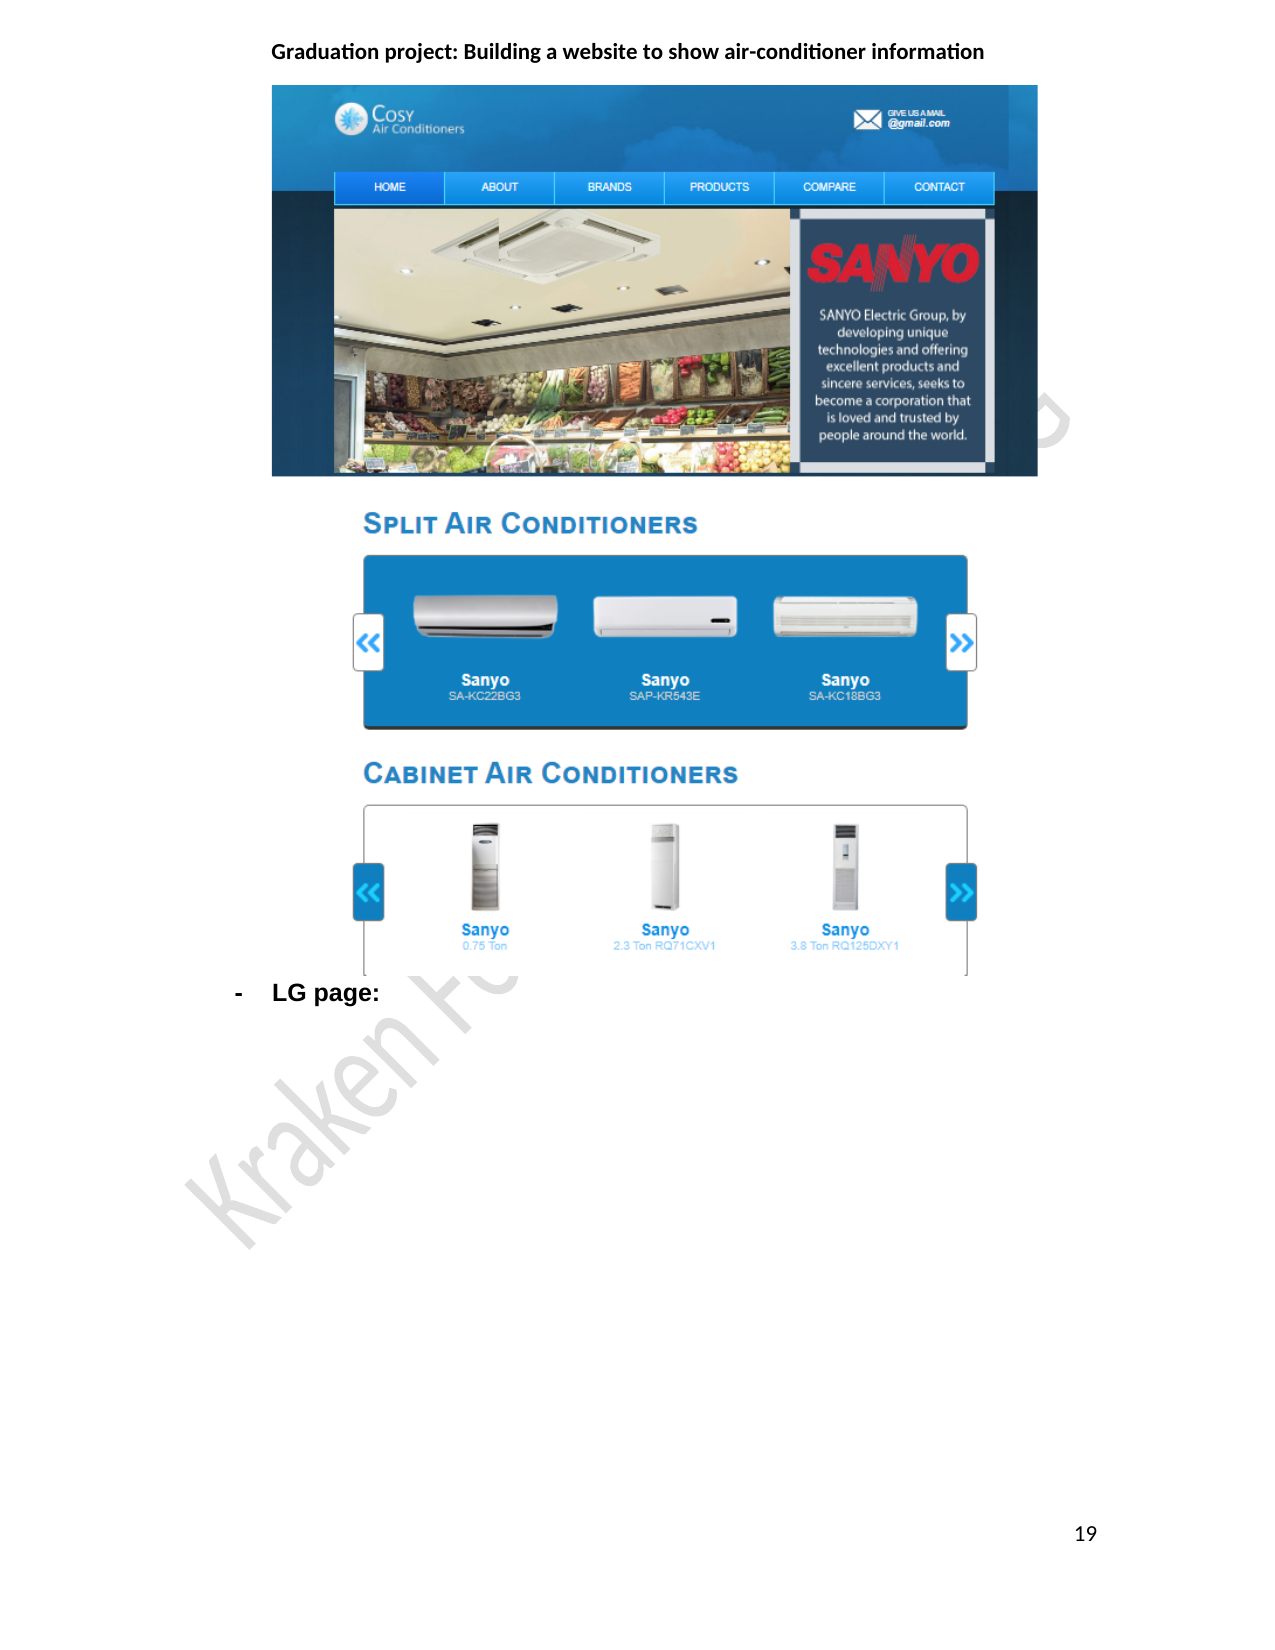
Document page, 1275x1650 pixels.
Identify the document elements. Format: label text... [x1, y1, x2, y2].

list LG page: [234, 978, 1097, 1007]
picture [271, 85, 1038, 976]
